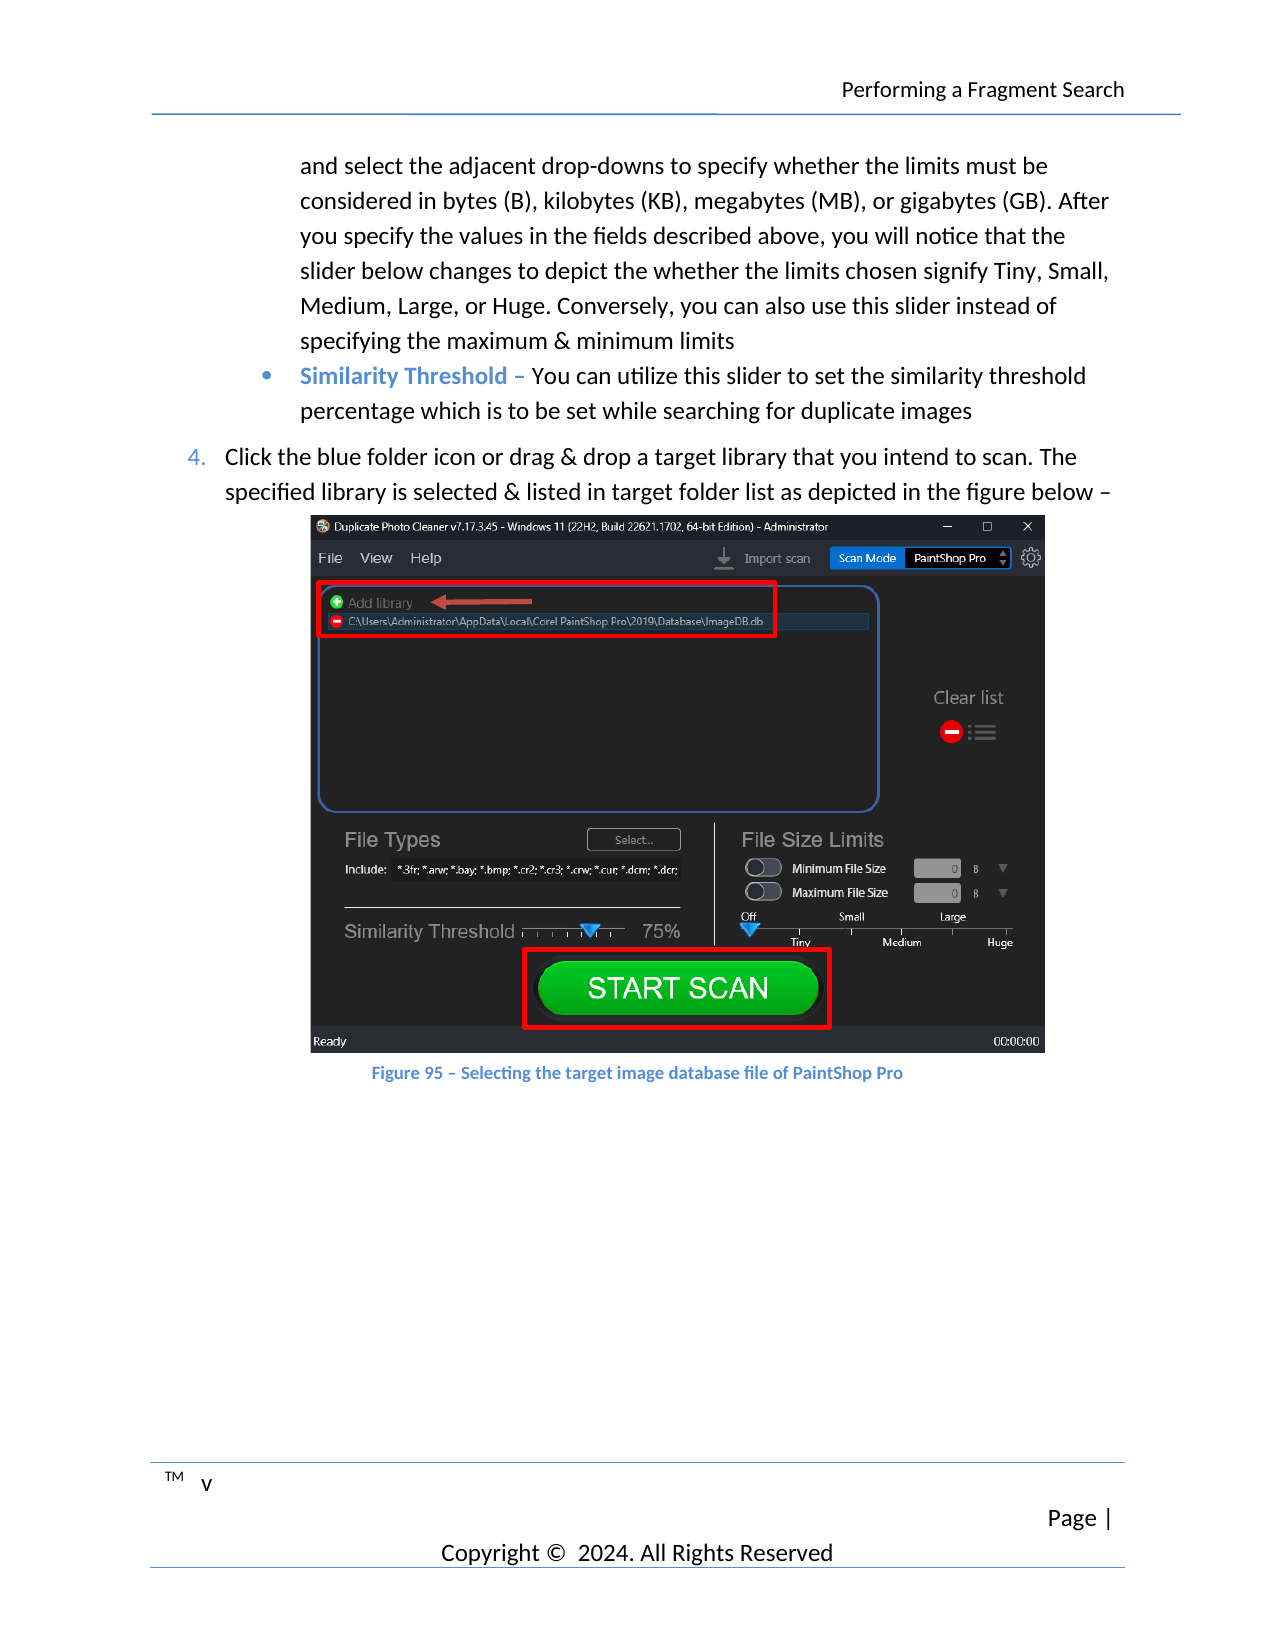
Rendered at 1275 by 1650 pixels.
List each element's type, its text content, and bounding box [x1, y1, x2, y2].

list Click the blue folder icon or drag & drop a target library that you intend to scan. The specified library is selected & listed in target folder list as depicted in the figure below – [187, 441, 1125, 507]
list Similarity Threshold – You can utilize this slider to set the similarity threshold percentage which is to be set while searching for duplicate images [262, 360, 1125, 426]
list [262, 150, 1125, 356]
text Figure 95 – Selecting the target image database file of PaintShop Pro [150, 1061, 1125, 1084]
picture [310, 515, 1045, 1053]
